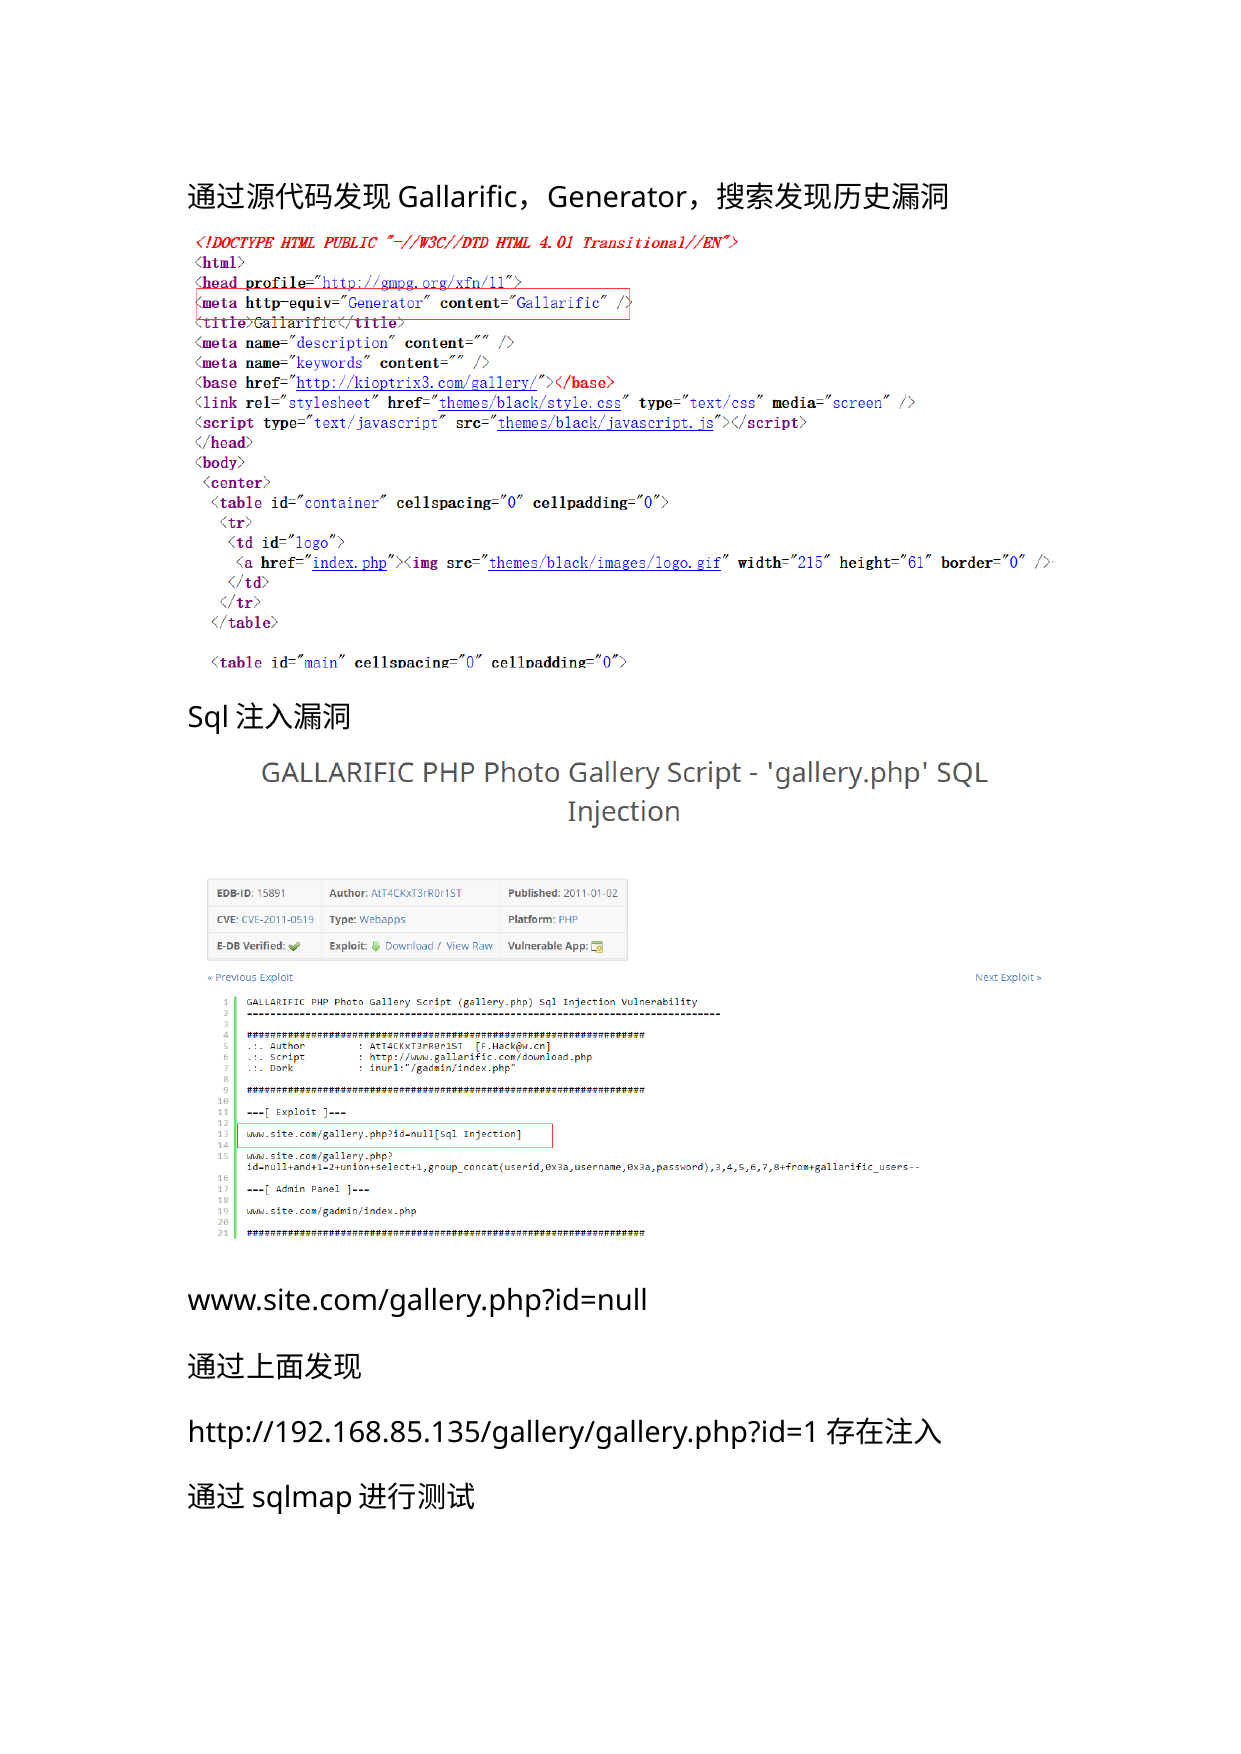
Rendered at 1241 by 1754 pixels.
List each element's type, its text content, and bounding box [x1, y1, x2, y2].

text http://192.168.85.135/gallery/gallery.php?id=1存在注入 [187, 1397, 1053, 1462]
text 通过源代码发现Gallarific，Generator，搜索发现历史漏洞 [187, 162, 1053, 227]
text Sql注入漏洞 [187, 682, 1053, 747]
picture [187, 747, 1053, 1247]
picture [187, 227, 1053, 668]
text 通过上面发现 [187, 1332, 1053, 1397]
text 通过sqlmap进行测试 [187, 1462, 1053, 1527]
text www.site.com/gallery.php?id=null [187, 1267, 1053, 1332]
